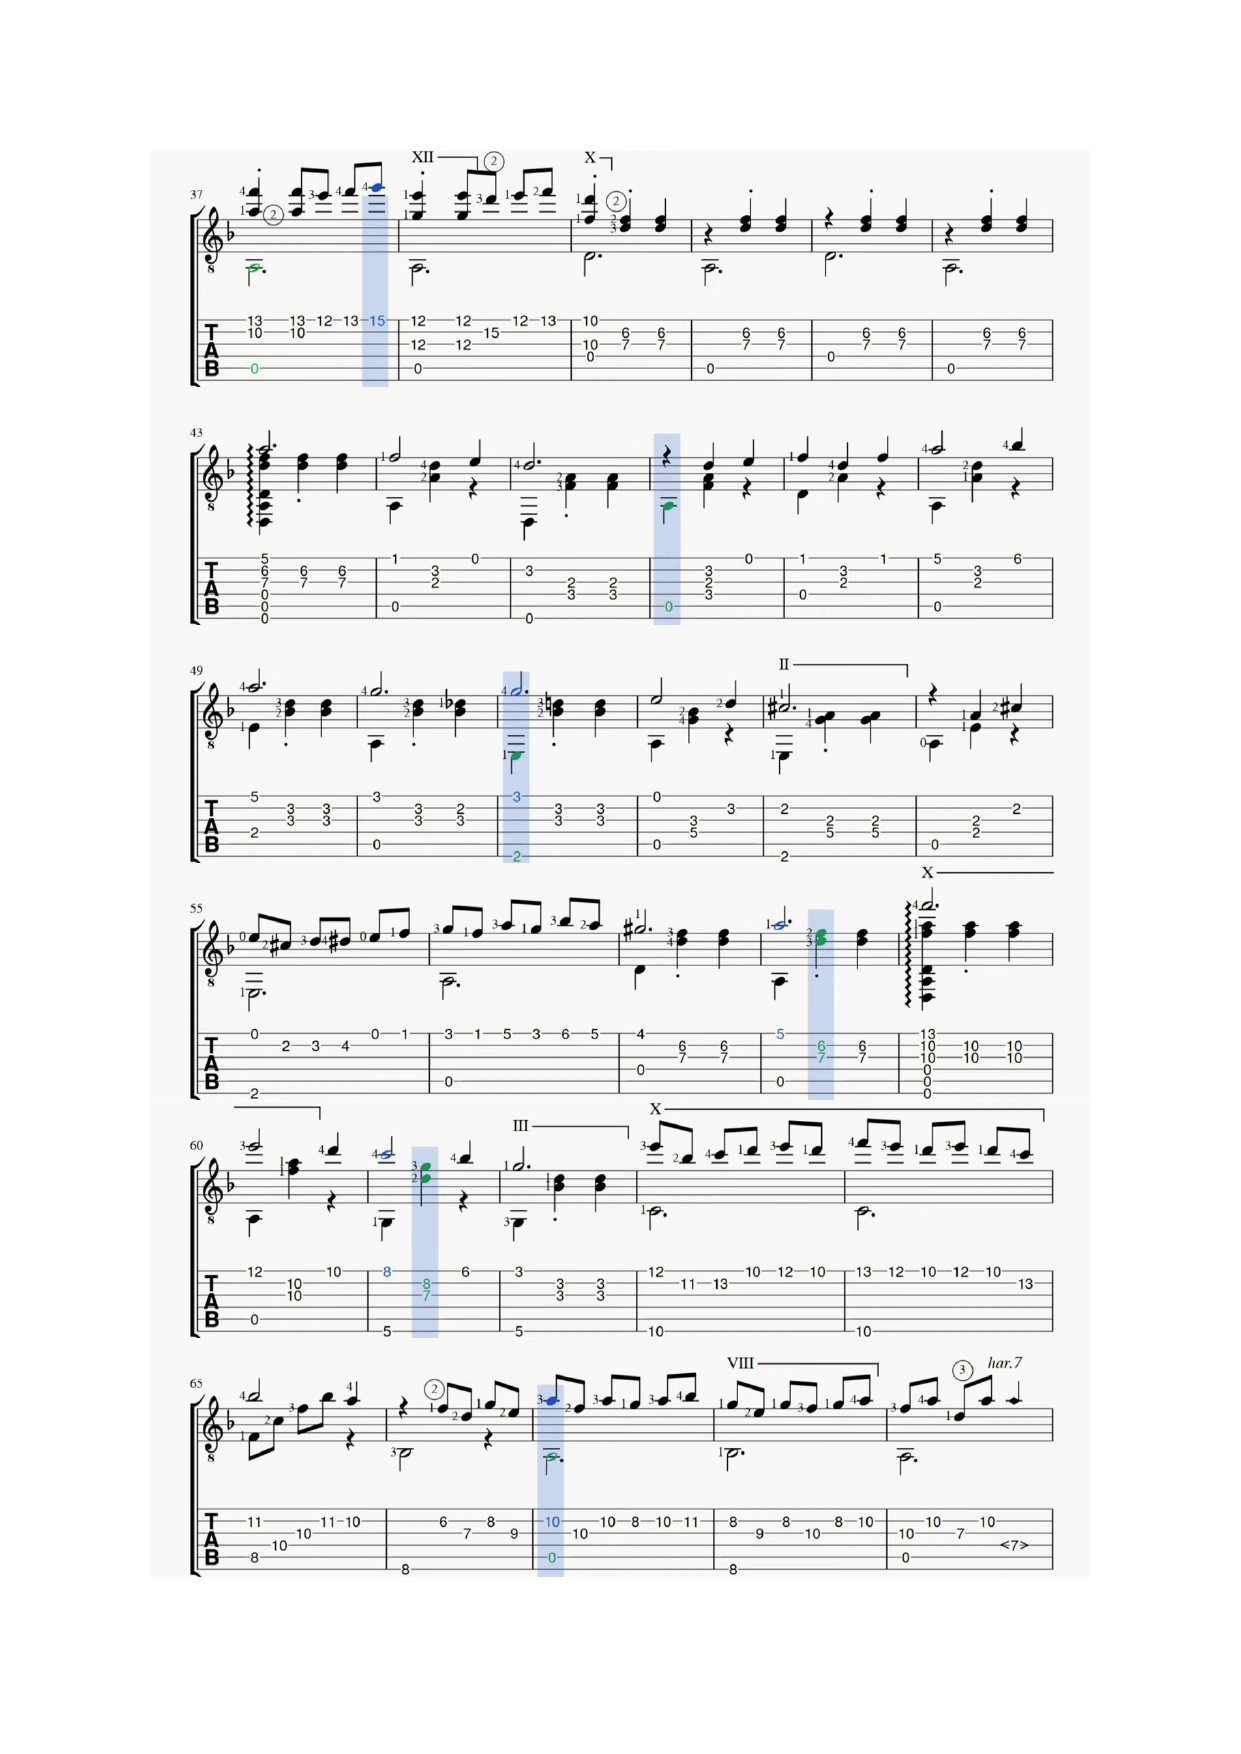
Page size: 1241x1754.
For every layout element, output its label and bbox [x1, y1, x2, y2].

picture [150, 150, 1091, 1577]
